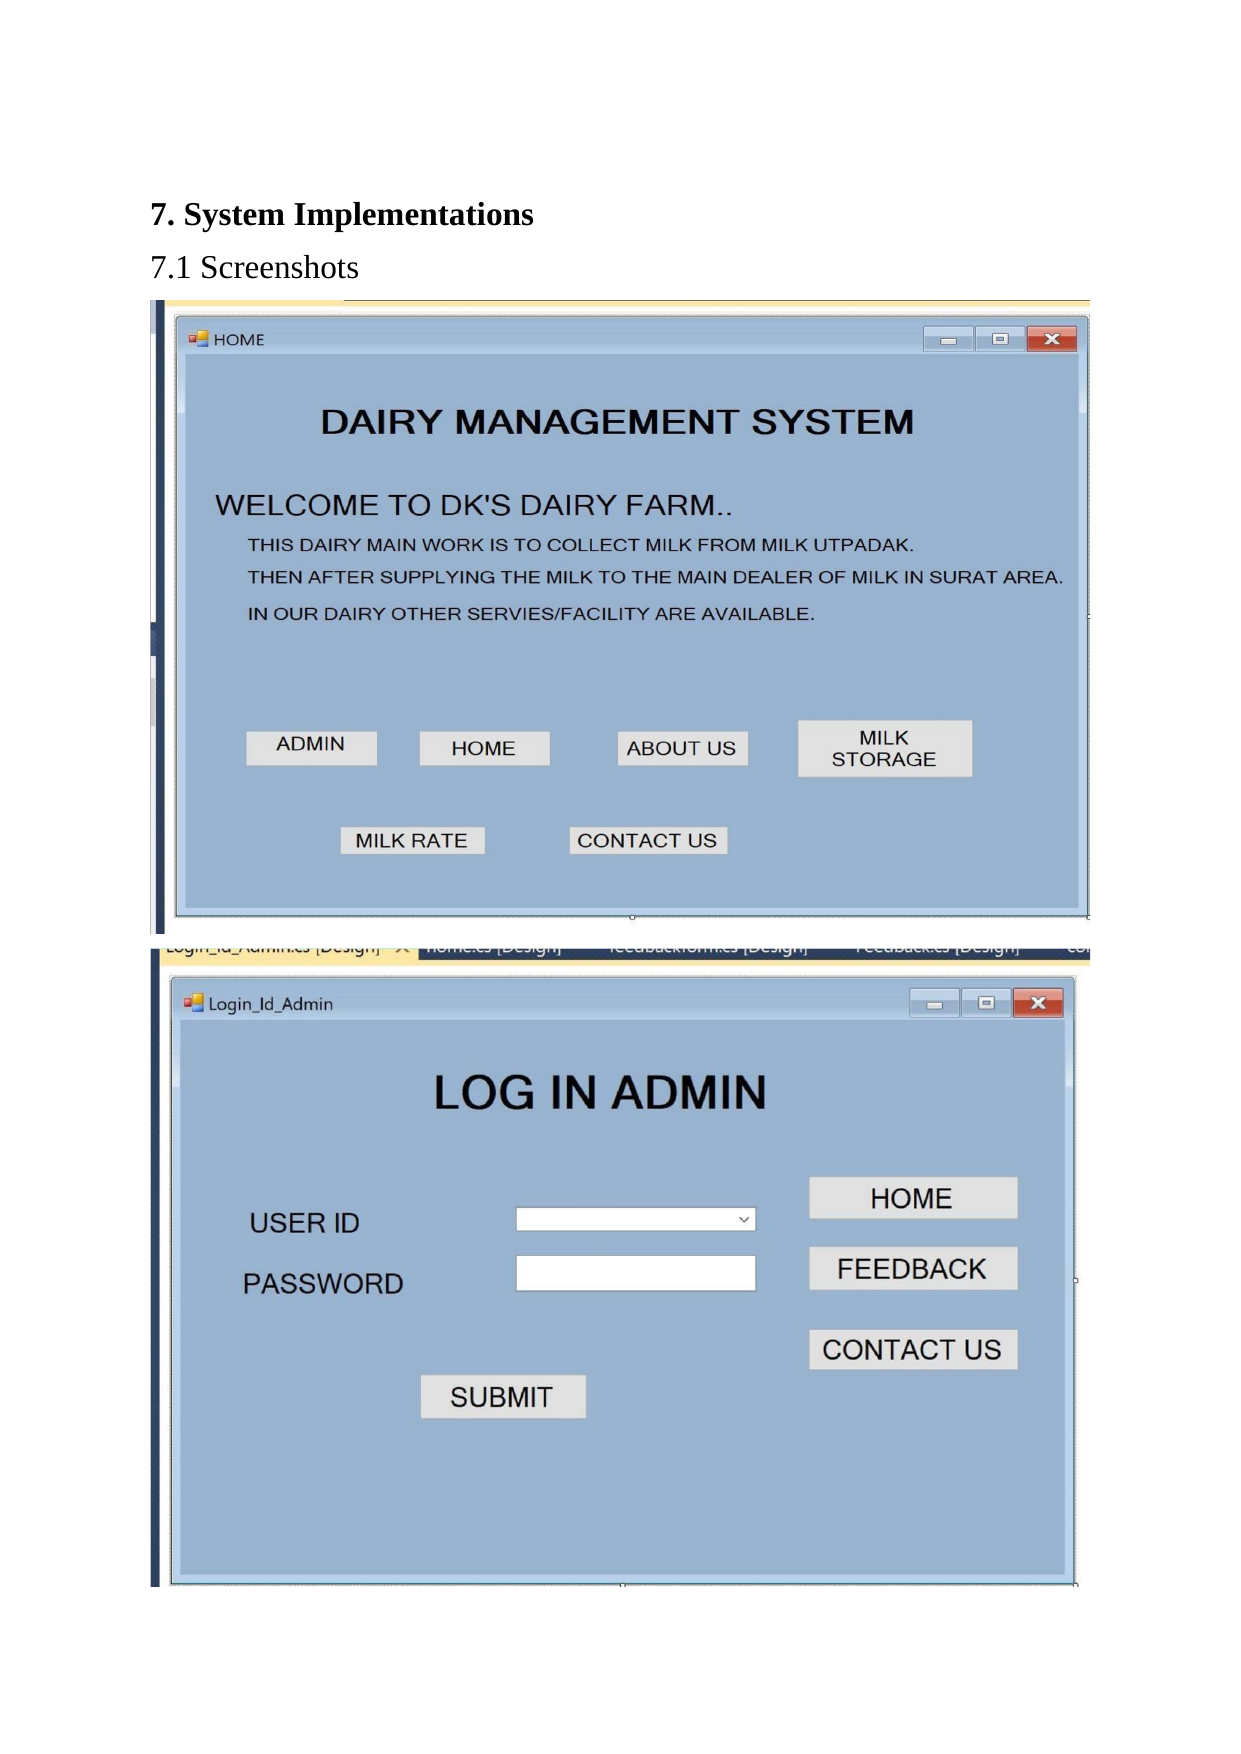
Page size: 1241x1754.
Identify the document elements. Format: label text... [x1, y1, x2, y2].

text 7. System Implementations [150, 194, 1085, 232]
text 7.1 Screenshots [150, 247, 1085, 285]
picture [150, 300, 1091, 934]
picture [150, 948, 1091, 1587]
